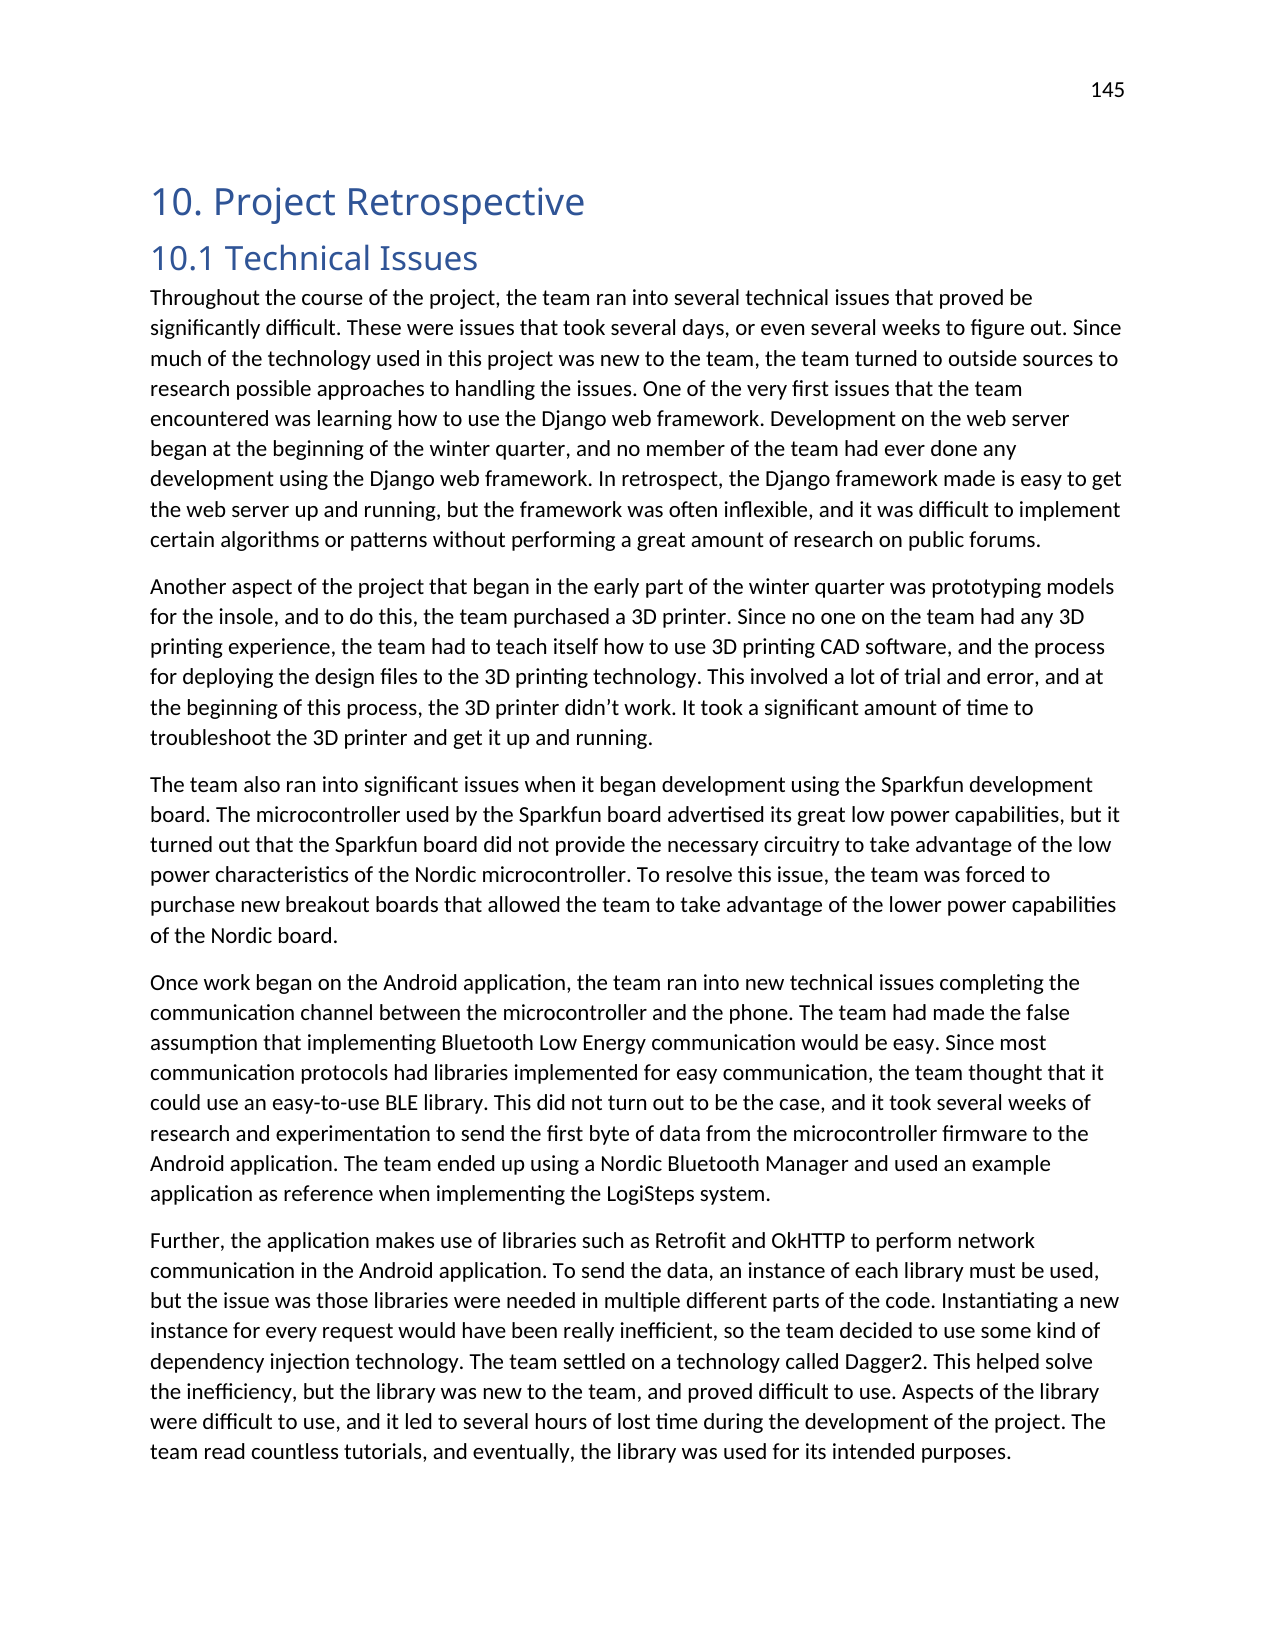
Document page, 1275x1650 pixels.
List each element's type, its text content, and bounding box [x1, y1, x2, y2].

text Throughout the course of the project, the team ran into several technical issues that proved be significantly difficult. These were issues that took several days, or even several weeks to figure out. Since much of the technology used in this project was new to the team, the team turned to outside sources to research possible approaches to handling the issues. One of the very first issues that the team encountered was learning how to use the Django web framework. Development on the web server began at the beginning of the winter quarter, and no member of the team had ever done any development using the Django web framework. In retrospect, the Django framework made is easy to get the web server up and running, but the framework was often inflexible, and it was difficult to implement certain algorithms or patterns without performing a great amount of research on public forums. [150, 283, 1125, 553]
text The team also ran into significant issues when it began development using the Sparkfun development board. The microcontroller used by the Sparkfun board advertised its great low power capabilities, but it turned out that the Sparkfun board did not provide the necessary circuitry to take advantage of the low power characteristics of the Nordic microcontroller. To resolve this issue, the team was forced to purchase new breakout boards that allowed the team to take advantage of the lower power capabilities of the Nordic board. [150, 770, 1125, 949]
subtitle 10. Project Retrospective [150, 175, 1125, 226]
subtitle 10.1 Technical Issues [150, 234, 1125, 280]
text Further, the application makes use of libraries such as Retrofit and OkHTTP to perform network communication in the Android application. To send the data, an instance of each library must be used, but the issue was those libraries were needed in multiple different parts of the code. Instantiating a new instance for every request would have been really inefficient, so the team decided to use some kind of dependency injection technology. The team settled on a technology called Dagger2. This helped solve the inefficiency, but the library was new to the team, and proved difficult to use. Aspects of the library were difficult to use, and it led to several hours of lost time during the development of the project. The team read countless tutorials, and eventually, the library was used for its intended purposes. [150, 1226, 1125, 1465]
text Once work began on the Android application, the team ran into new technical issues completing the communication channel between the microcontroller and the phone. The team had made the false assumption that implementing Bluetooth Low Energy communication would be easy. Since most communication protocols had libraries implemented for easy communication, the team thought that it could use an easy-to-use BLE library. This did not turn out to be the case, and it took several weeks of research and experimentation to send the first byte of data from the microcontroller firmware to the Android application. The team ended up using a Nordic Bluetooth Manager and used an example application as reference when implementing the LogiSteps system. [150, 968, 1125, 1207]
text Another aspect of the project that began in the early part of the winter quarter was prototyping models for the insole, and to do this, the team purchased a 3D printer. Since no one on the team had any 3D printing experience, the team had to teach itself how to use 3D printing CAD software, and the process for deploying the design files to the 3D printing technology. This involved a lot of trial and error, and at the beginning of this process, the 3D printer didn’t work. It took a significant amount of time to troubleshoot the 3D printer and get it up and running. [150, 572, 1125, 751]
